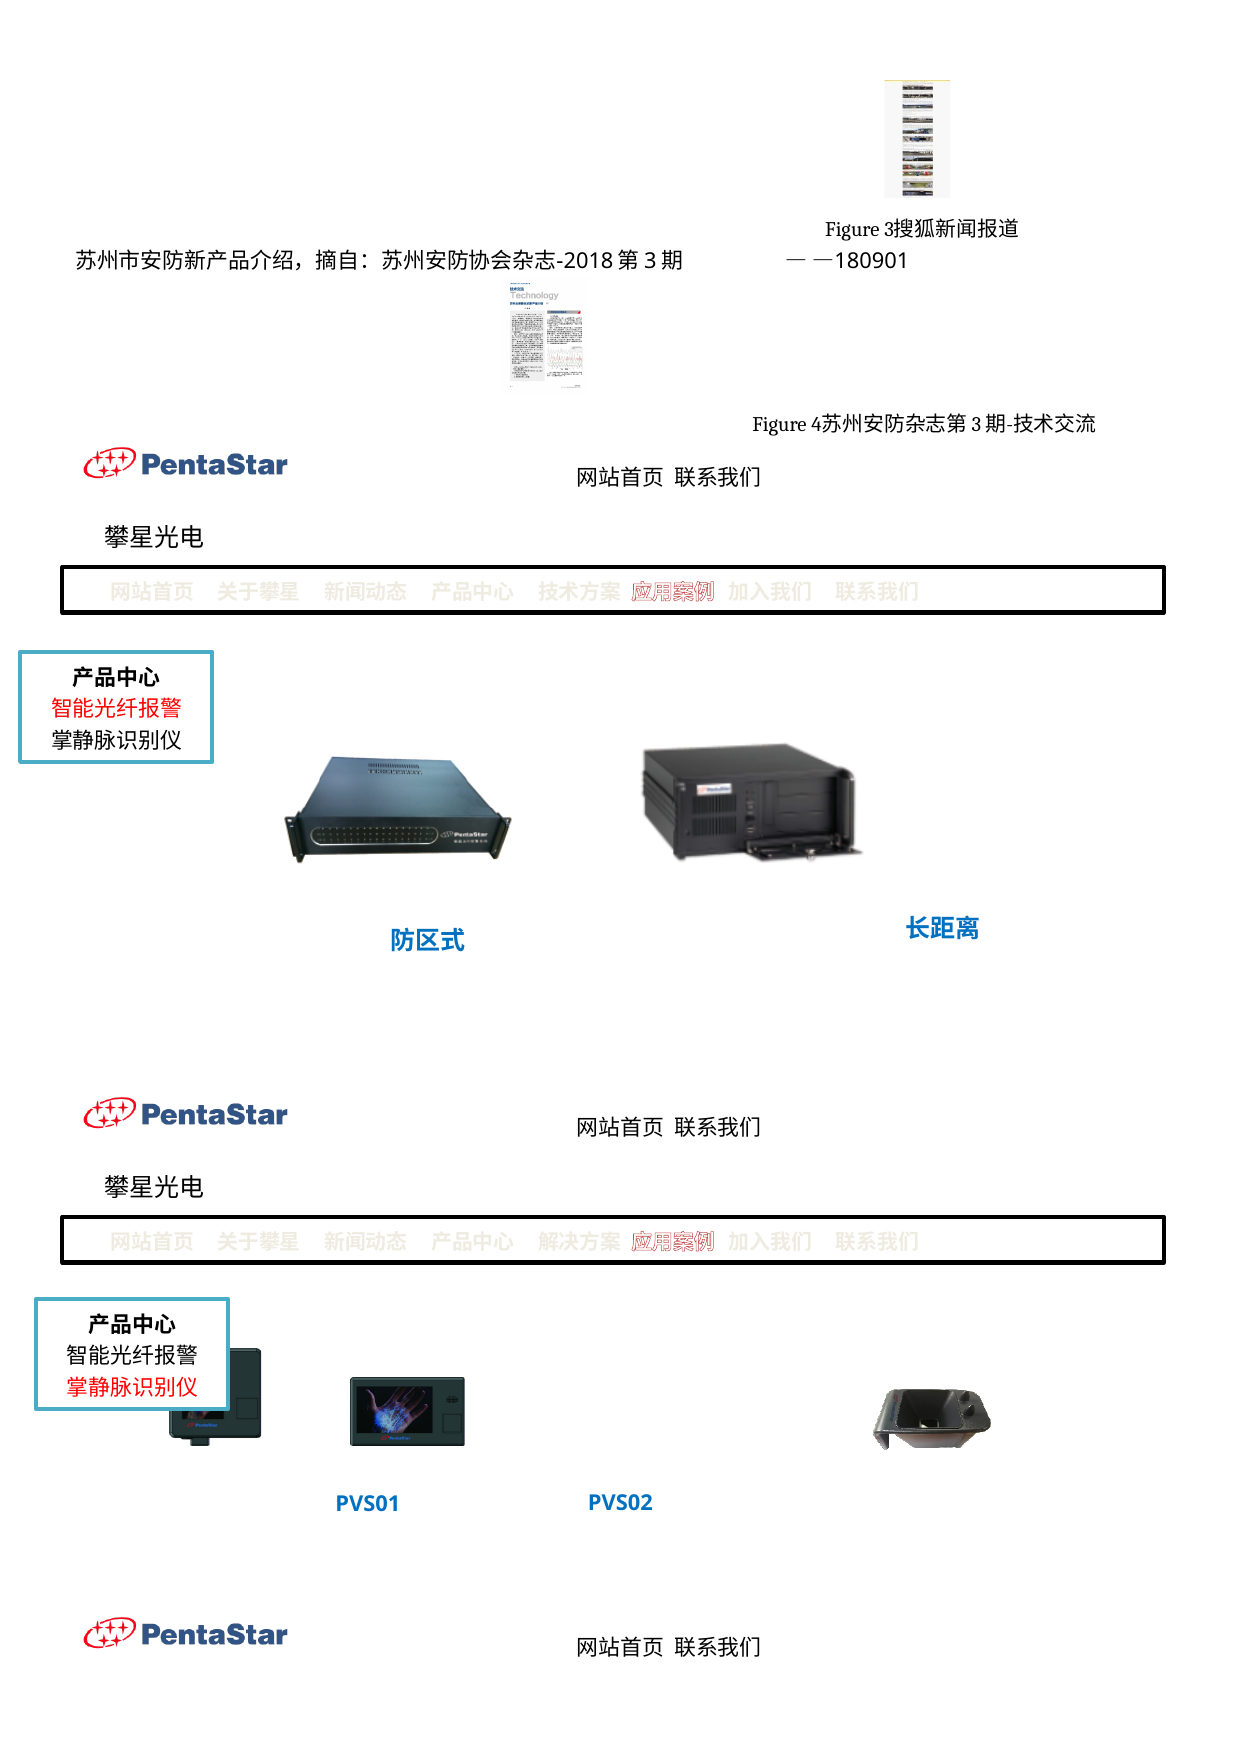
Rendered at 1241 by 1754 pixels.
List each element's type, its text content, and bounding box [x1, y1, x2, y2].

text 攀星光电 [75, 503, 1034, 565]
text 网站首页 联系我们 [75, 1608, 1034, 1673]
picture [75, 1608, 298, 1656]
picture [75, 438, 298, 486]
picture [350, 1377, 465, 1446]
picture [628, 730, 873, 869]
text 攀星光电 [75, 1153, 1034, 1215]
picture [169, 1348, 262, 1446]
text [75, 81, 1034, 211]
text 网站首页 联系我们 [75, 438, 1034, 503]
text 网站首页 联系我们 [75, 1088, 1034, 1153]
picture [75, 1088, 298, 1136]
text 苏州市安防新产品介绍，摘自：苏州安防协会杂志-2018第3期 — —180901 [75, 243, 1165, 276]
text Figure 4苏州安防杂志第3期-技术交流 [75, 406, 1165, 438]
text Figure 3搜狐新闻报道 [75, 211, 1165, 243]
picture [884, 80, 951, 198]
picture [271, 746, 515, 869]
picture [867, 1387, 1001, 1454]
